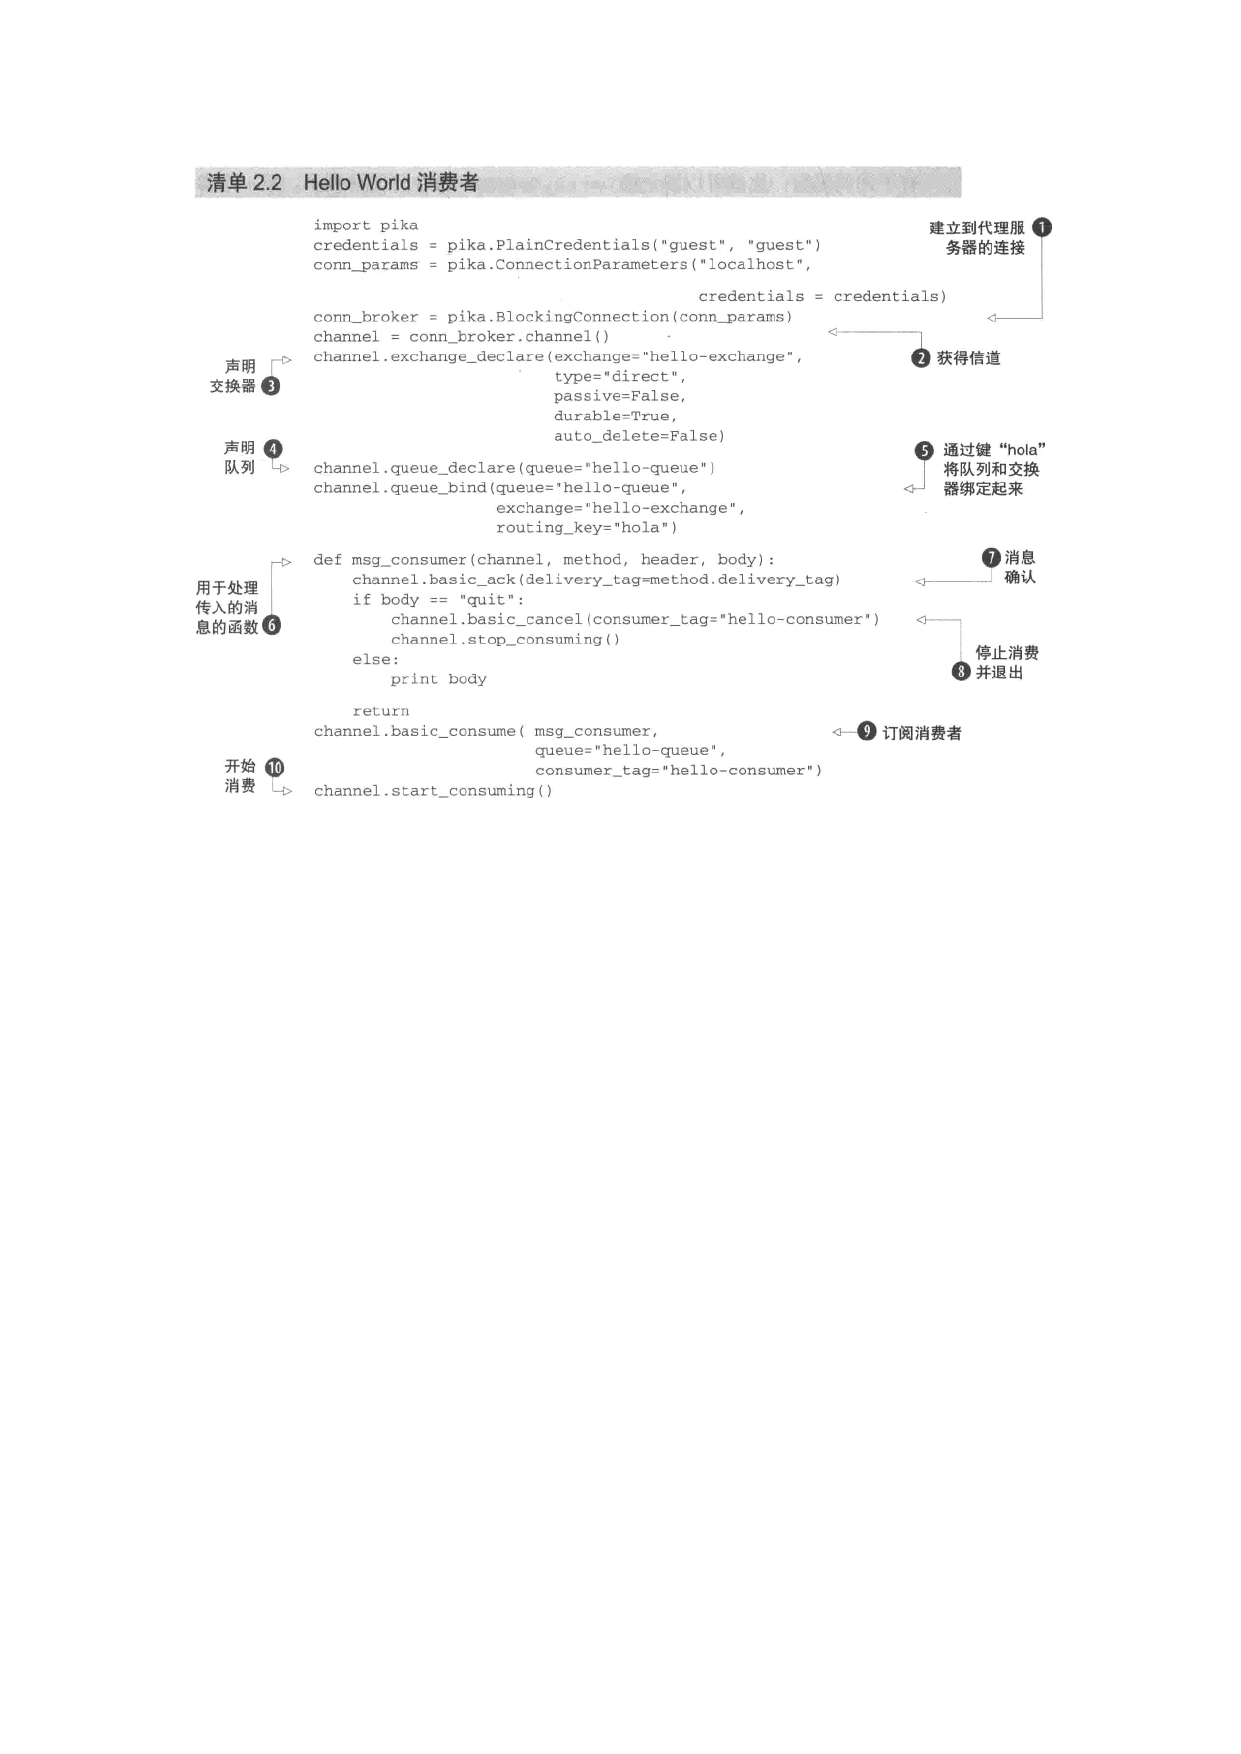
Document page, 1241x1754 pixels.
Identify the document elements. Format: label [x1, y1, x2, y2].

picture [187, 162, 1053, 805]
